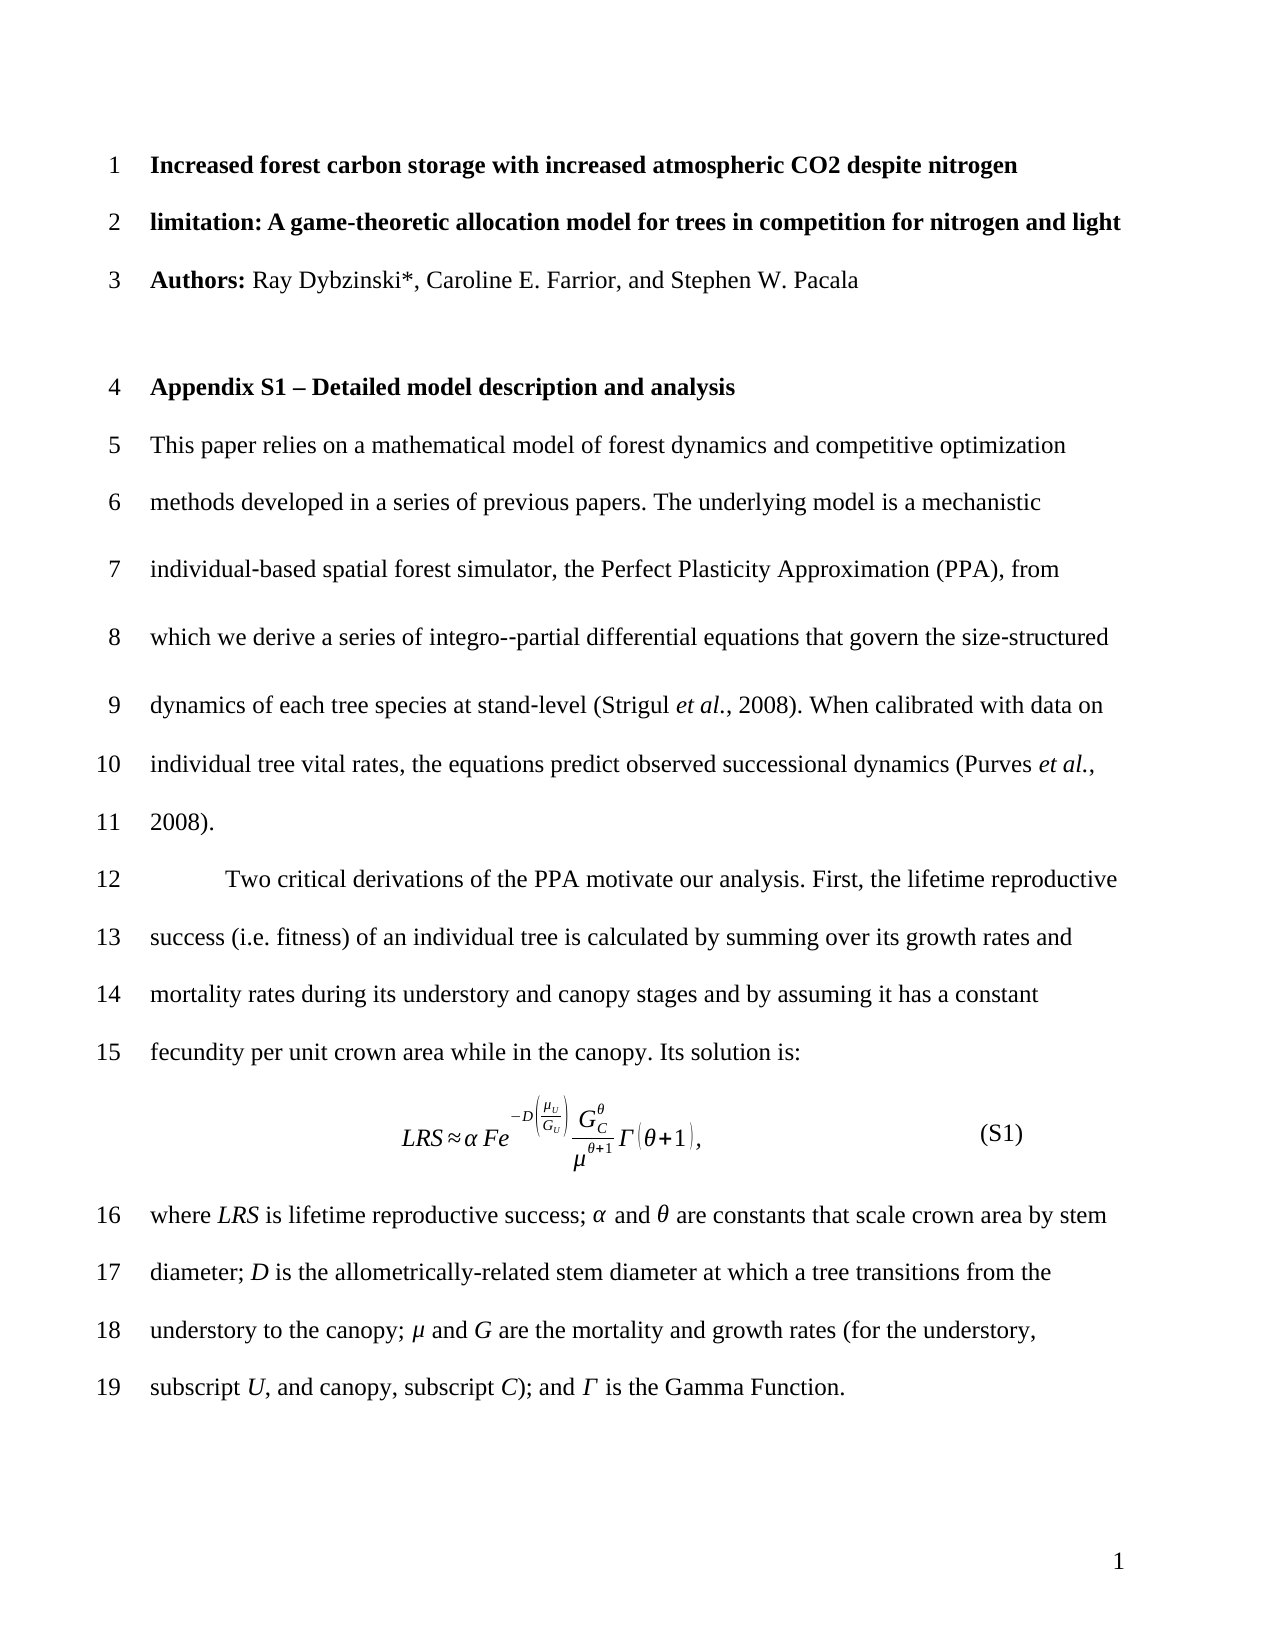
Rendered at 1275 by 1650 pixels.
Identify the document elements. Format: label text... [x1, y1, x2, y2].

table_header (S1) [964, 1094, 1039, 1200]
text where LRS is lifetime reproductive success; and are constants that scale crown area by stem diameter; D is the allometrically-related stem diameter at which a tree transitions from the understory to the canopy; and G are the mortality and growth rates (for the understory, subscript U, and canopy, subscript C); and is the Gamma Function. [150, 1200, 1125, 1401]
text This paper relies on a mathematical model of forest dynamics and competitive optimization methods developed in a series of previous papers. The underlying model is a mechanistic individual-based spatial forest simulator, the Perfect Plasticity Approximation (PPA), from which we derive a series of integro-‐partial differential equations that govern the size-structured dynamics of each tree species at stand‐level (Strigul et al., 2008). When calibrated with data on individual tree vital rates, the equations predict observed successional dynamics (Purves et al., 2008). [150, 430, 1125, 836]
text Increased forest carbon storage with increased atmospheric CO2 despite nitrogen limitation: A game-theoretic allocation model for trees in competition for nitrogen and light [150, 150, 1125, 236]
subtitle Appendix S1 – Detailed model description and analysis [150, 372, 1125, 401]
text Authors: Ray Dybzinski*, Caroline E. Farrior, and Stephen W. Pacala [150, 265, 1125, 294]
table_header [139, 1094, 964, 1200]
text Two critical derivations of the PPA motivate our analysis. First, the lifetime reproductive success (i.e. fitness) of an individual tree is calculated by summing over its growth rates and mortality rates during its understory and canopy stages and by assuming it has a constant fecundity per unit crown area while in the canopy. Its solution is: [150, 864, 1125, 1066]
